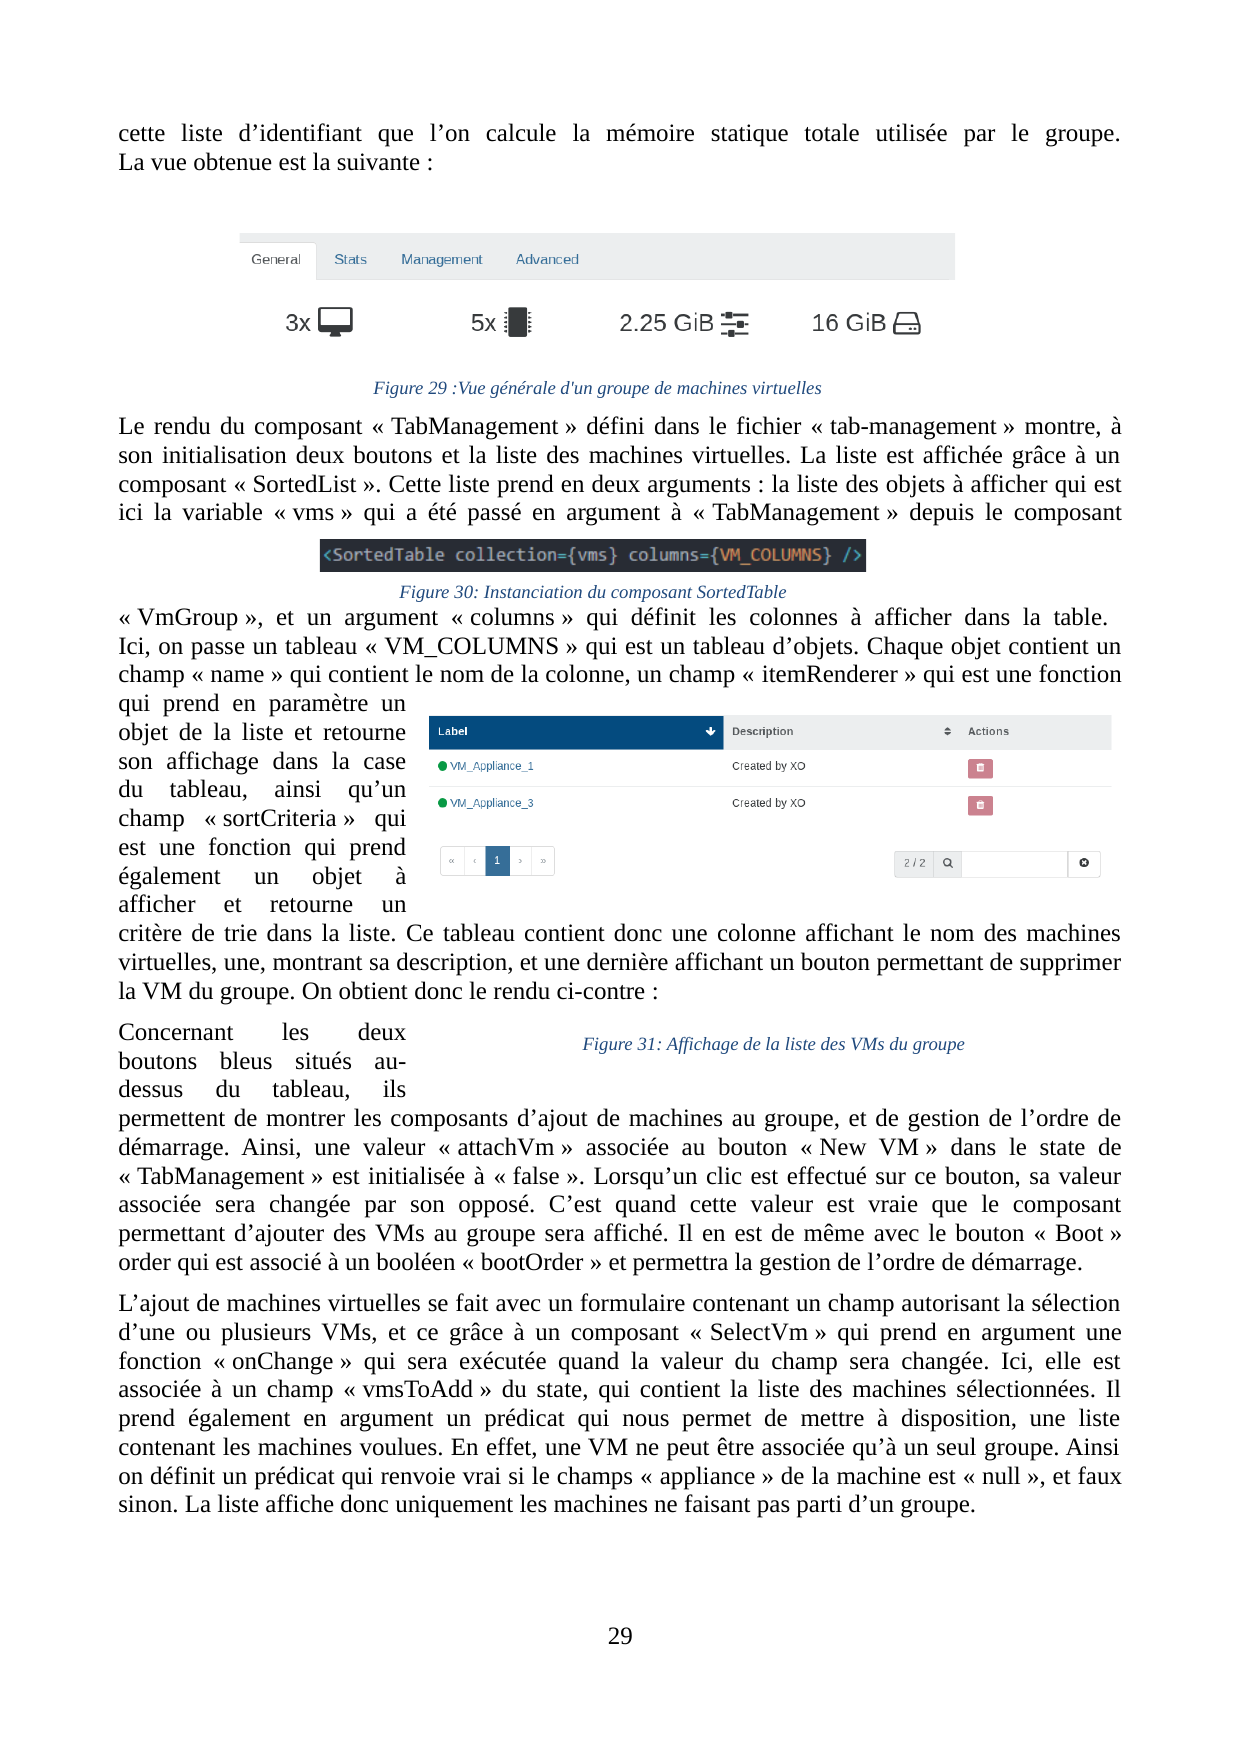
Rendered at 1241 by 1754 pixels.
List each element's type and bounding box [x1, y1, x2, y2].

picture [239, 233, 956, 368]
picture [425, 705, 1122, 896]
picture [319, 539, 867, 572]
